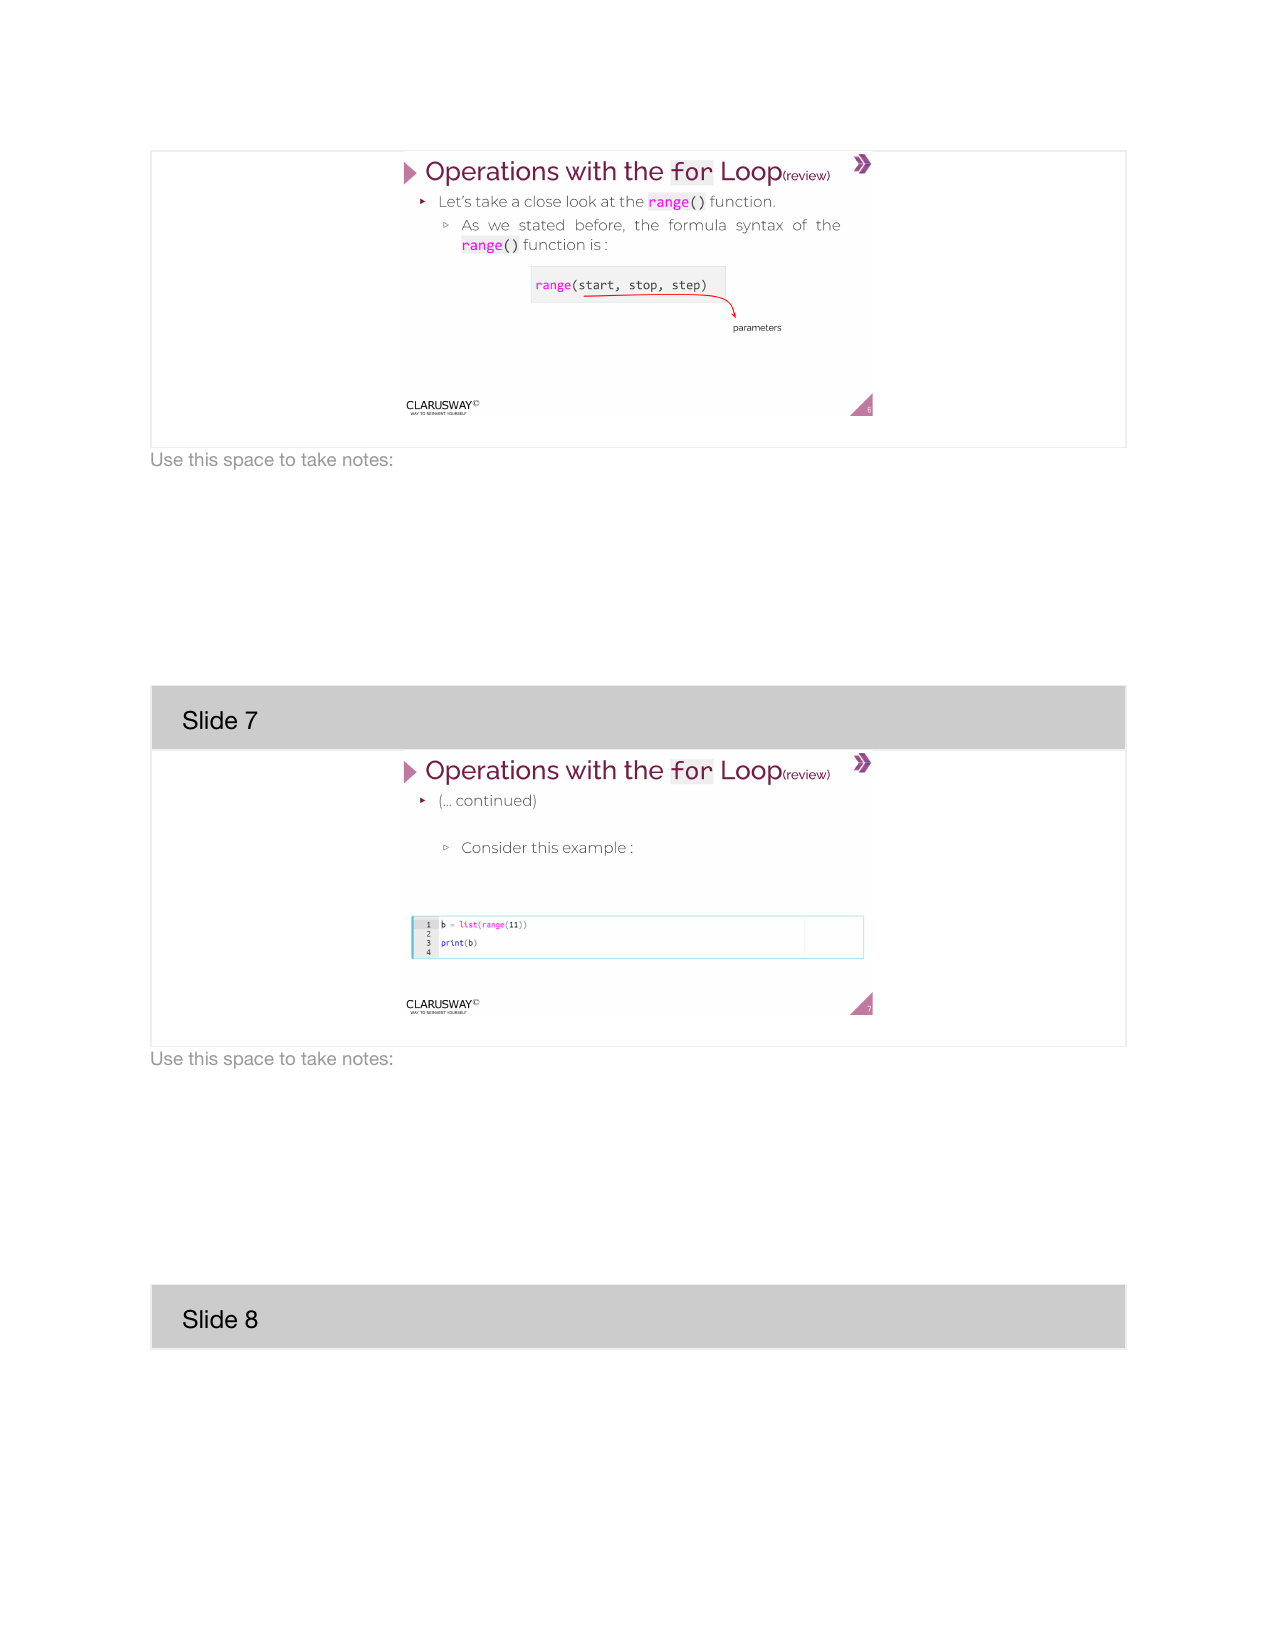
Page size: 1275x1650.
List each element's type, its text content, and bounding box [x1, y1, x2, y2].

table_cell [152, 751, 1125, 1046]
text Use this space to take notes: [150, 448, 1125, 472]
table_header Slide 7 [152, 686, 1125, 749]
table_cell [152, 152, 1125, 447]
table_header Slide 8 [152, 1285, 1125, 1348]
text Use this space to take notes: [150, 1047, 1125, 1071]
picture [403, 151, 873, 416]
picture [403, 750, 873, 1015]
